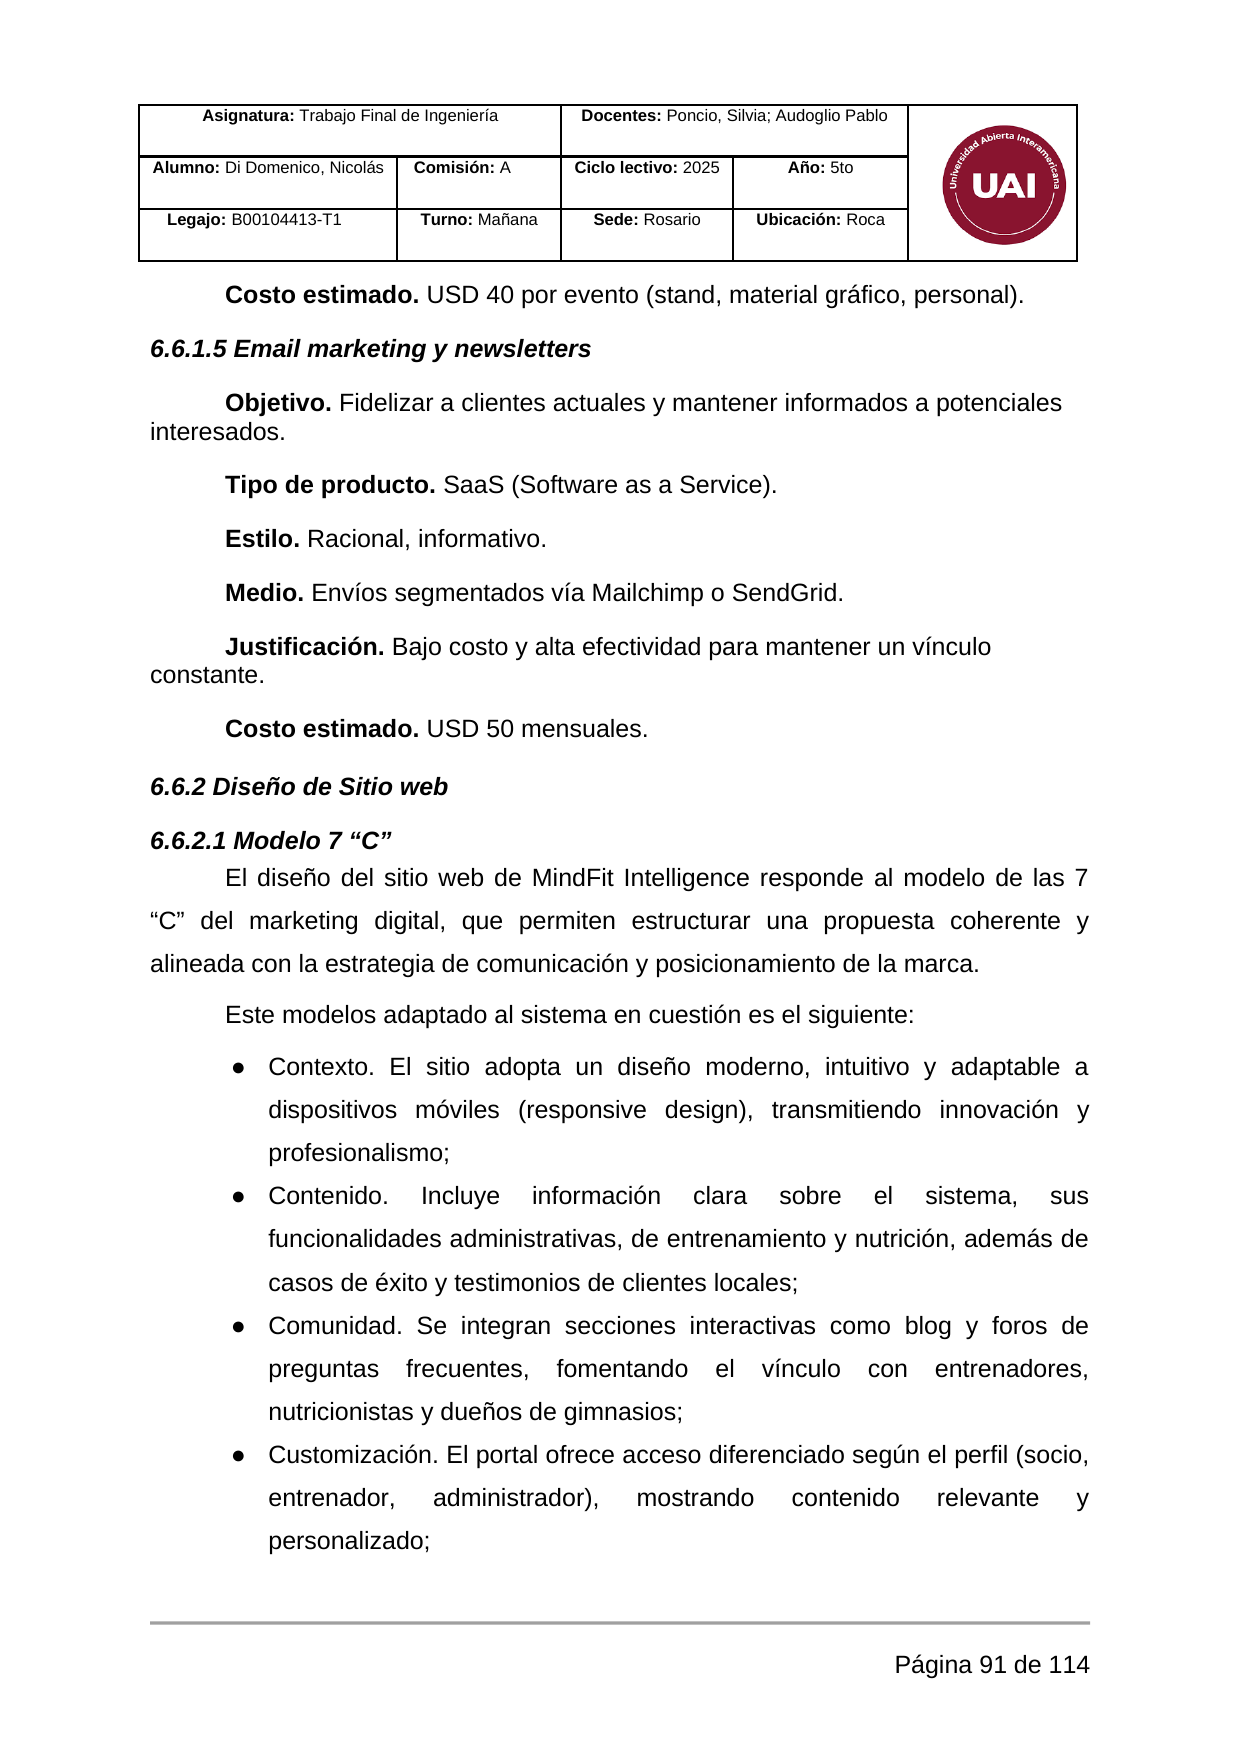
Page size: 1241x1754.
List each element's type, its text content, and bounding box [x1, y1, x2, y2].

subtitle 6.6.2.1 Modelo 7 “C” [150, 826, 1090, 854]
list Contexto. El sitio adopta un diseño moderno, intuitivo y adaptable a dispositivos móviles (responsive design), transmitiendo innovación y profesionalismo; [231, 1052, 1090, 1167]
text El diseño del sitio web de MindFit Intelligence responde al modelo de las 7 “C” del marketing digital, que permiten estructurar una propuesta coherente y alineada con la estrategia de comunicación y posicionamiento de la marca. [150, 863, 1090, 978]
subtitle 6.6.2 Diseño de Sitio web [150, 772, 1090, 801]
picture [939, 118, 1068, 150]
text Justificación. Bajo costo y alta efectividad para mantener un vínculo constante. [150, 632, 1090, 689]
text Costo estimado. USD 40 por evento (stand, material gráfico, personal). [150, 150, 1090, 309]
list Comunidad. Se integran secciones interactivas como blog y foros de preguntas frecuentes, fomentando el vínculo con entrenadores, nutricionistas y dueños de gimnasios; [231, 1311, 1090, 1426]
list Customización. El portal ofrece acceso diferenciado según el perfil (socio, entrenador, administrador), mostrando contenido relevante y personalizado; [231, 1440, 1090, 1555]
text Costo estimado. USD 50 mensuales. [150, 714, 1090, 743]
text Estilo. Racional, informativo. [150, 524, 1090, 553]
text Tipo de producto. SaaS (Software as a Service). [150, 470, 1090, 499]
list Contenido. Incluye información clara sobre el sistema, sus funcionalidades administrativas, de entrenamiento y nutrición, además de casos de éxito y testimonios de clientes locales; [231, 1181, 1090, 1296]
text Objetivo. Fidelizar a clientes actuales y mantener informados a potenciales interesados. [150, 388, 1090, 445]
text Medio. Envíos segmentados vía Mailchimp o SendGrid. [150, 578, 1090, 607]
subtitle 6.6.1.5 Email marketing y newsletters [150, 334, 1090, 363]
text Este modelos adaptado al sistema en cuestión es el siguiente: [150, 1001, 1090, 1029]
